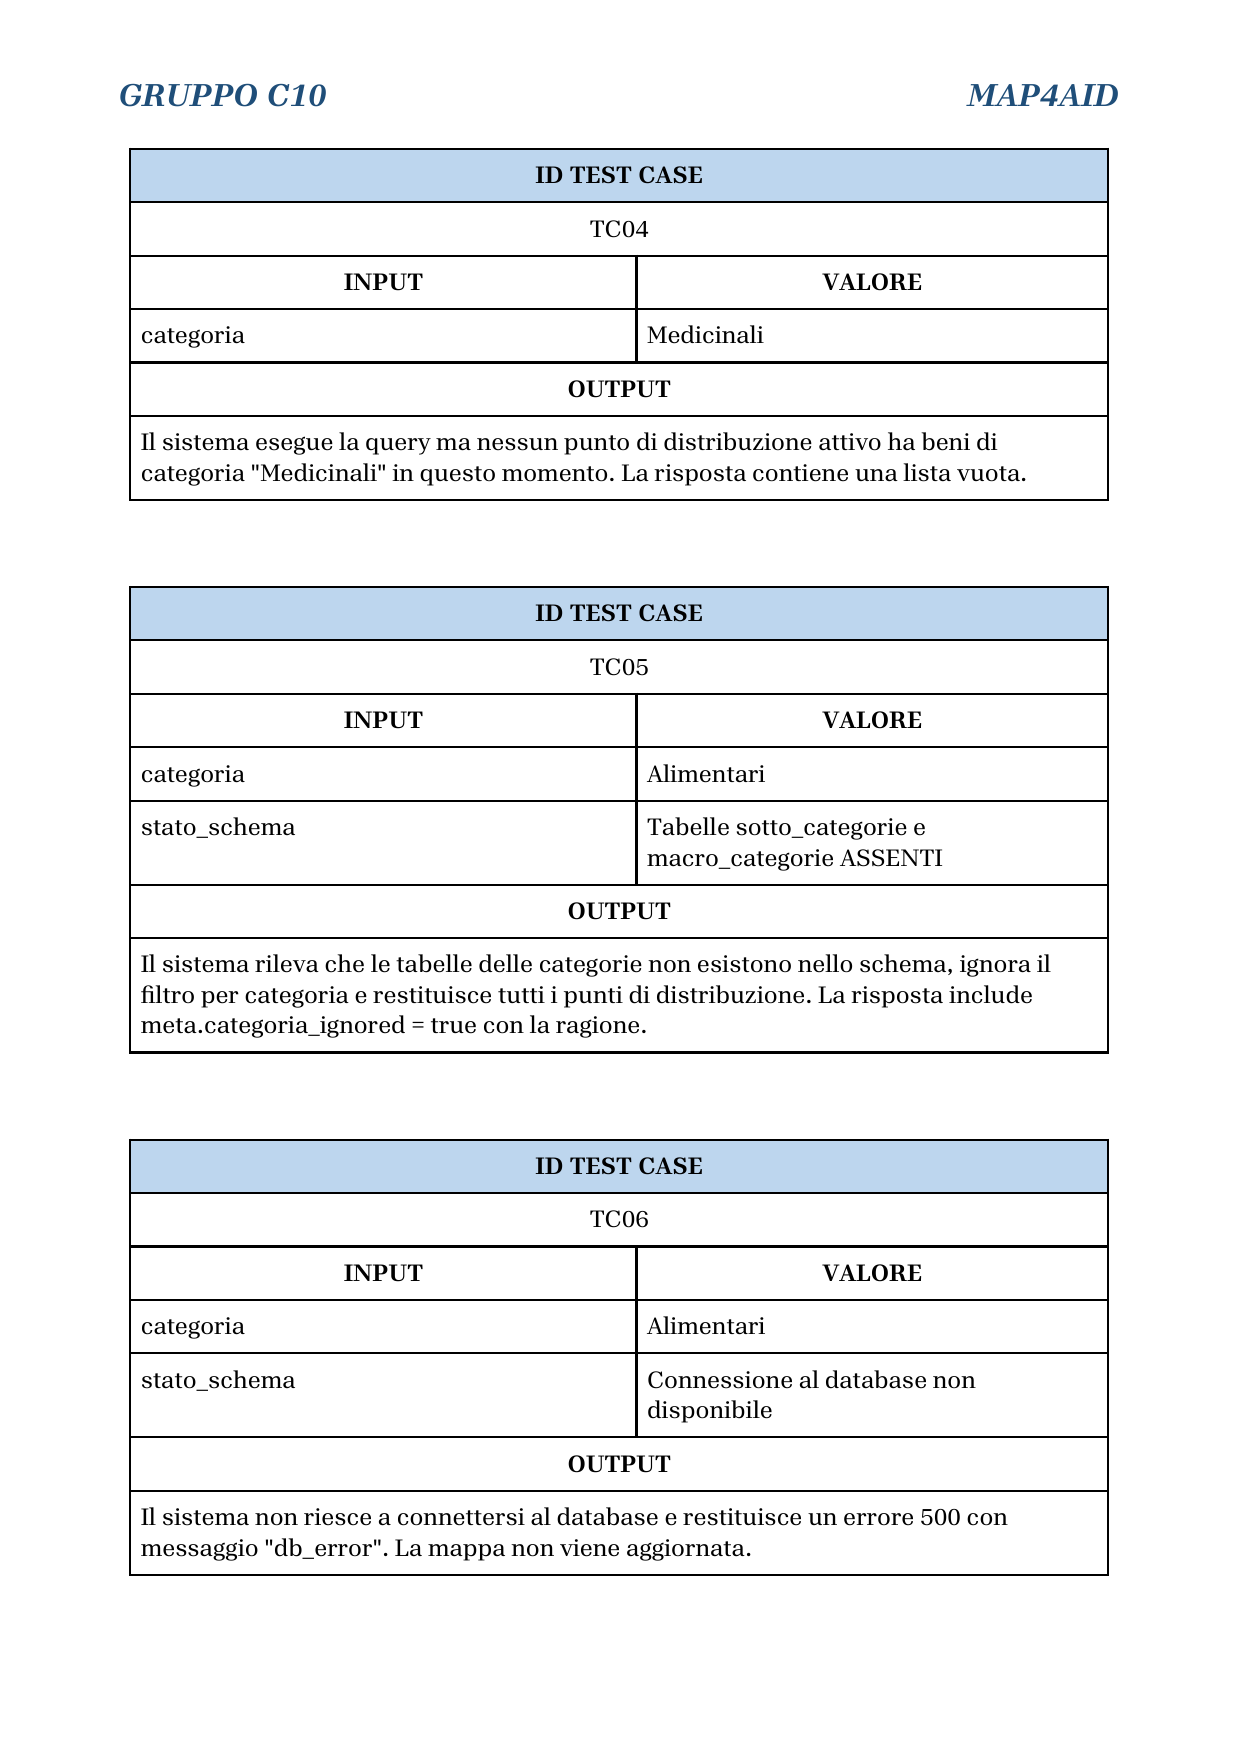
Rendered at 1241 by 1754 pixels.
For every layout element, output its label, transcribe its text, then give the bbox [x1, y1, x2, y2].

table_cell VALORE [638, 1248, 1107, 1299]
table_cell TC05 [131, 641, 1107, 693]
table_header ID TEST CASE [131, 1141, 1107, 1192]
table_cell OUTPUT [131, 1438, 1107, 1490]
table_header ID TEST CASE [131, 588, 1107, 639]
table_cell Tabelle sotto_categorie e macro_categorie ASSENTI [638, 802, 1107, 883]
table_cell OUTPUT [131, 364, 1107, 415]
table_cell INPUT [131, 257, 635, 308]
table_cell INPUT [131, 695, 635, 746]
table_cell categoria [131, 310, 635, 361]
table_cell TC04 [131, 203, 1107, 254]
table_cell Connessione al database non disponibile [638, 1354, 1107, 1436]
table_cell Alimentari [638, 748, 1107, 799]
table_cell stato_schema [131, 802, 635, 883]
table_cell VALORE [638, 695, 1107, 746]
table_header ID TEST CASE [131, 150, 1107, 201]
table_cell Medicinali [638, 310, 1107, 361]
table_cell Il sistema rileva che le tabelle delle categorie non esistono nello schema, ignora il filtro per categoria e restituisce tutti i punti di distribuzione. La risposta include meta.categoria_ignored = true con la ragione. [131, 939, 1107, 1051]
table_cell VALORE [638, 257, 1107, 308]
table_cell Il sistema non riesce a connettersi al database e restituisce un errore 500 con messaggio "db_error". La mappa non viene aggiornata. [131, 1492, 1107, 1574]
table_cell Il sistema esegue la query ma nessun punto di distribuzione attivo ha beni di categoria "Medicinali" in questo momento. La risposta contiene una lista vuota. [131, 417, 1107, 499]
table_cell OUTPUT [131, 886, 1107, 937]
table_cell stato_schema [131, 1354, 635, 1436]
table_cell Alimentari [638, 1301, 1107, 1352]
table_cell TC06 [131, 1194, 1107, 1245]
table_cell INPUT [131, 1248, 635, 1299]
table_cell categoria [131, 748, 635, 799]
table_cell categoria [131, 1301, 635, 1352]
